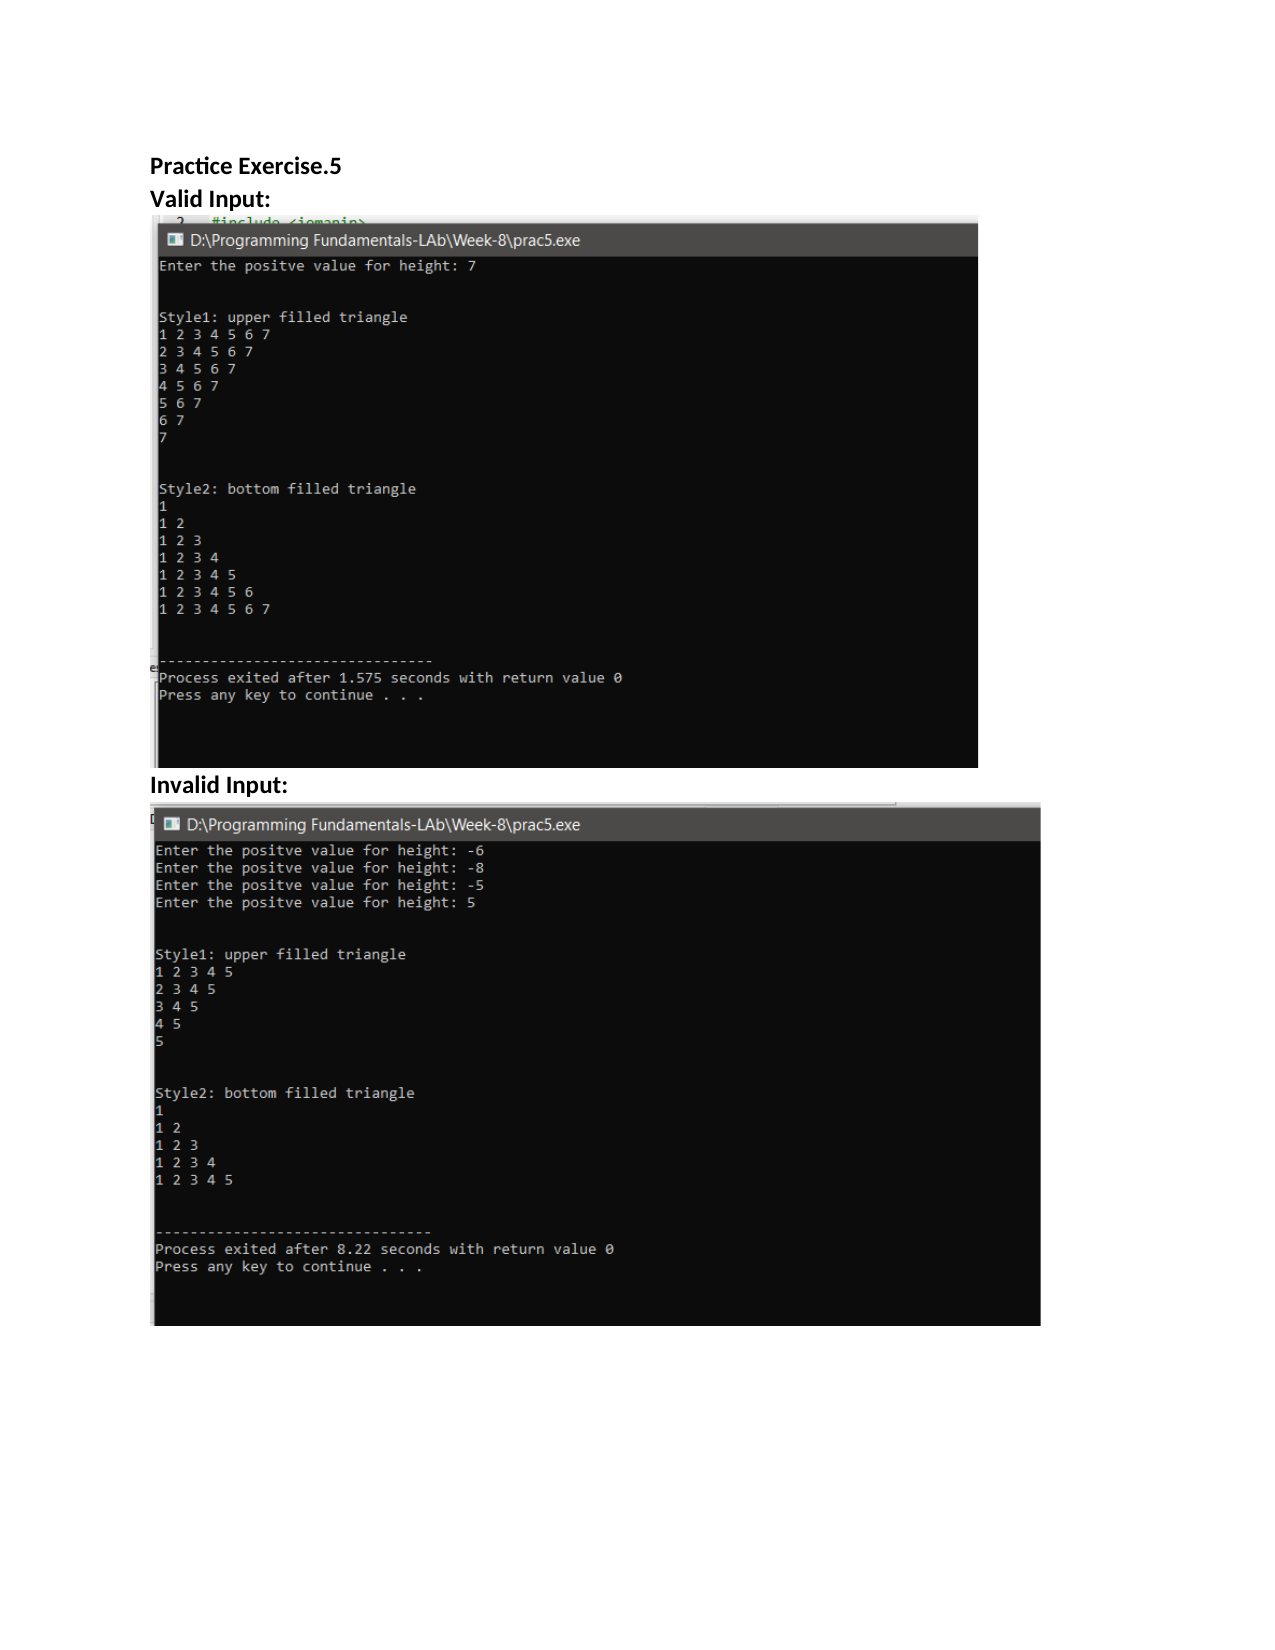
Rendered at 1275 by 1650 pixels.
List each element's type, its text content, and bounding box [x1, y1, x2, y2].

text Practice Exercise.5 [150, 150, 1125, 181]
text Invalid Input: [150, 769, 1125, 800]
text Valid Input: [150, 183, 1125, 213]
picture [150, 215, 979, 768]
picture [150, 802, 1041, 1326]
